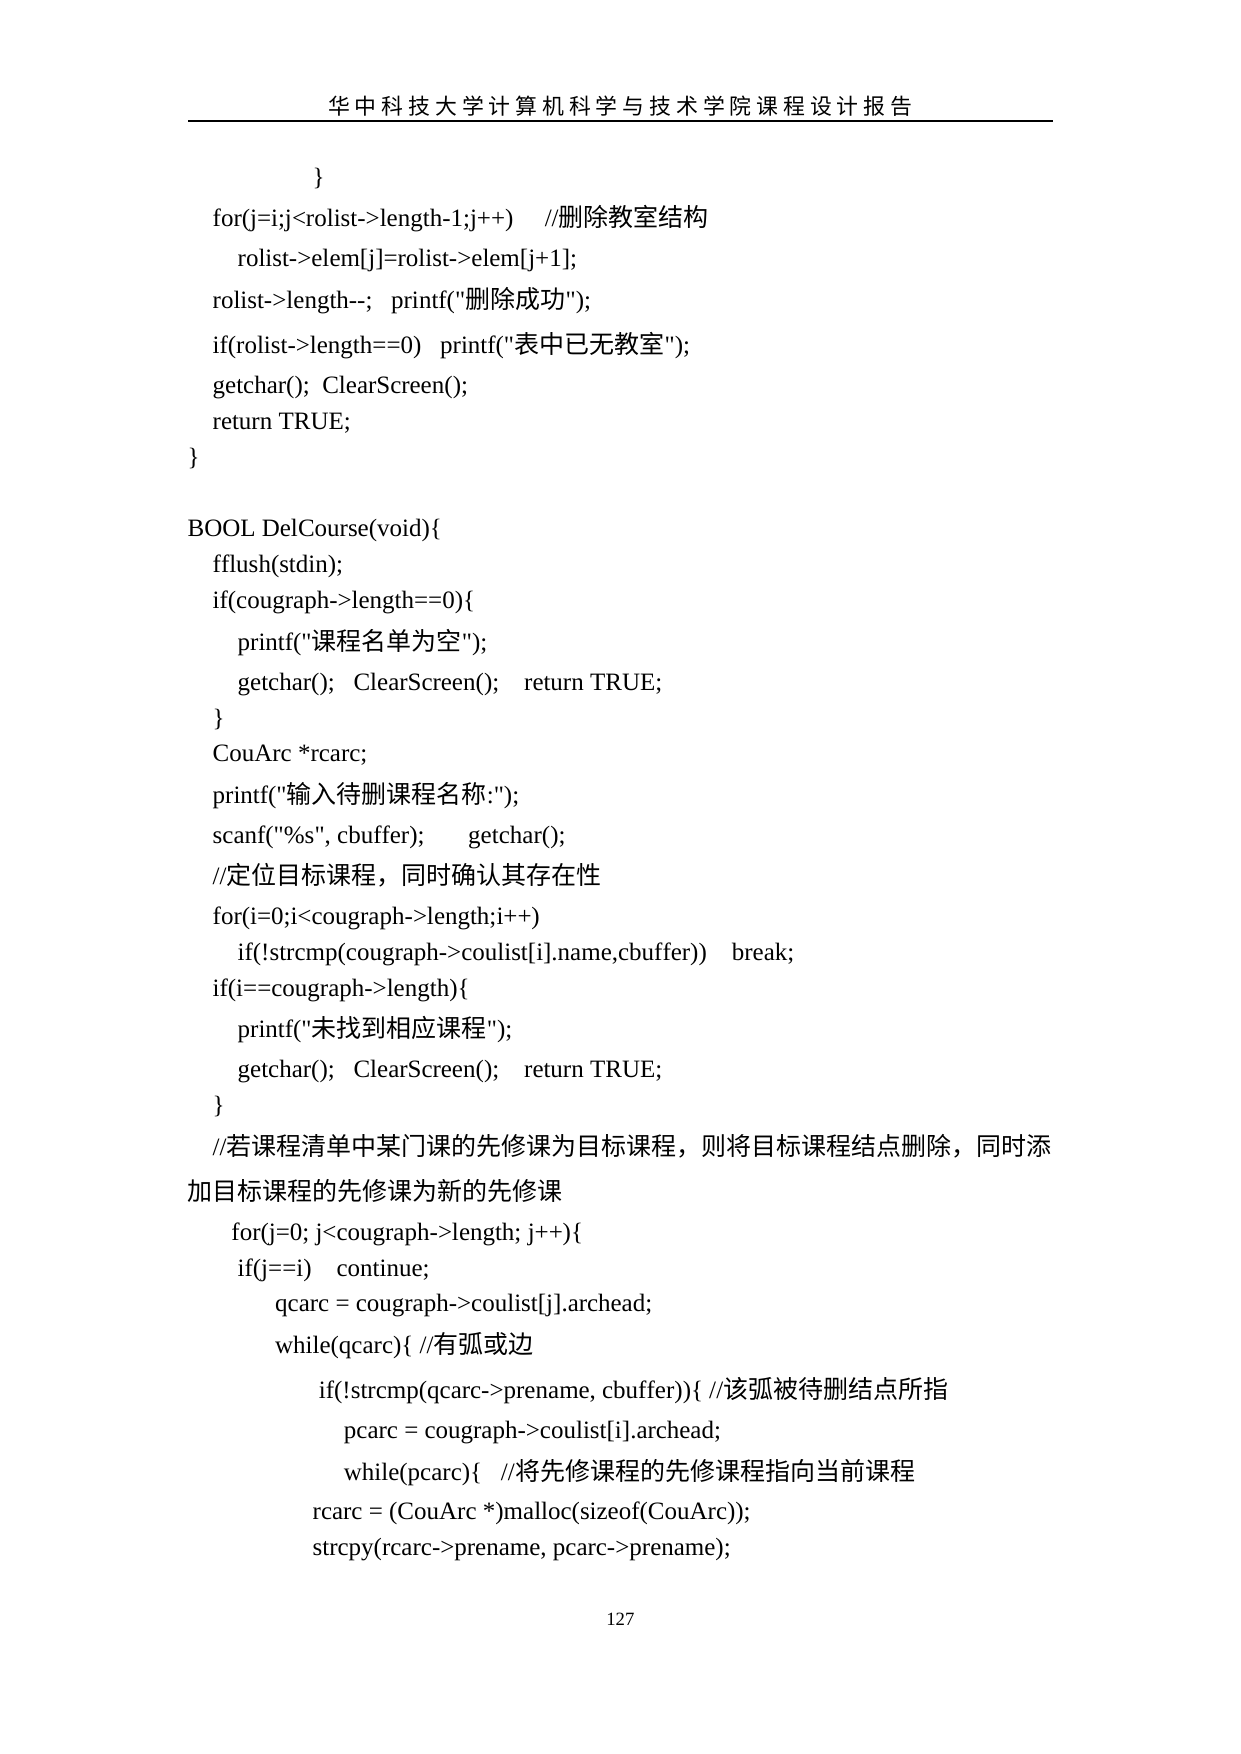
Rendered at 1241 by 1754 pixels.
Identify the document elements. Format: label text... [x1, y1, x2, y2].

text BOOL DelCourse(void){ [187, 513, 1053, 542]
text } [187, 1090, 1053, 1119]
text if(!strcmp(cougraph->coulist[i].name,cbuffer)) break; [187, 937, 1053, 966]
text strcpy(rcarc->prename, pcarc->prename); [187, 1532, 1053, 1561]
text for(i=0;i<cougraph->length;i++) [187, 901, 1053, 930]
text printf("课程名单为空"); [187, 621, 1053, 658]
text } [187, 162, 1053, 191]
text if(cougraph->length==0){ [187, 585, 1053, 614]
text } [187, 703, 1053, 731]
text pcarc = cougraph->coulist[i].archead; [187, 1415, 1053, 1444]
text rolist->length--; printf("删除成功"); [187, 279, 1053, 315]
text while(qcarc){ //有弧或边 [187, 1324, 1053, 1361]
text while(pcarc){ //将先修课程的先修课程指向当前课程 [187, 1451, 1053, 1487]
text if(!strcmp(qcarc->prename, cbuffer)){ //该弧被待删结点所指 [187, 1370, 1053, 1406]
text if(i==cougraph->length){ [187, 973, 1053, 1002]
text return TRUE; [187, 406, 1053, 434]
text getchar(); ClearScreen(); return TRUE; [187, 667, 1053, 695]
text rolist->elem[j]=rolist->elem[j+1]; [187, 243, 1053, 272]
text getchar(); ClearScreen(); return TRUE; [187, 1054, 1053, 1083]
text //若课程清单中某门课的先修课为目标课程，则将目标课程结点删除，同时添加目标课程的先修课为新的先修课 [187, 1126, 1053, 1208]
text rcarc = (CouArc *)malloc(sizeof(CouArc)); [187, 1496, 1053, 1525]
text fflush(stdin); [187, 549, 1053, 578]
text CouArc *rcarc; [187, 738, 1053, 767]
text qcarc = cougraph->coulist[j].archead; [187, 1288, 1053, 1317]
text } [187, 442, 1053, 470]
text //定位目标课程，同时确认其存在性 [187, 856, 1053, 892]
text scanf("%s", cbuffer); getchar(); [187, 820, 1053, 848]
text printf("未找到相应课程"); [187, 1009, 1053, 1045]
text for(j=i;j<rolist->length-1;j++) //删除教室结构 [187, 198, 1053, 234]
text if(rolist->length==0) printf("表中已无教室"); [187, 324, 1053, 361]
text getchar(); ClearScreen(); [187, 370, 1053, 398]
text printf("输入待删课程名称:"); [187, 774, 1053, 811]
text for(j=0; j<cougraph->length; j++){ [187, 1217, 1053, 1245]
text if(j==i) continue; [187, 1253, 1053, 1281]
